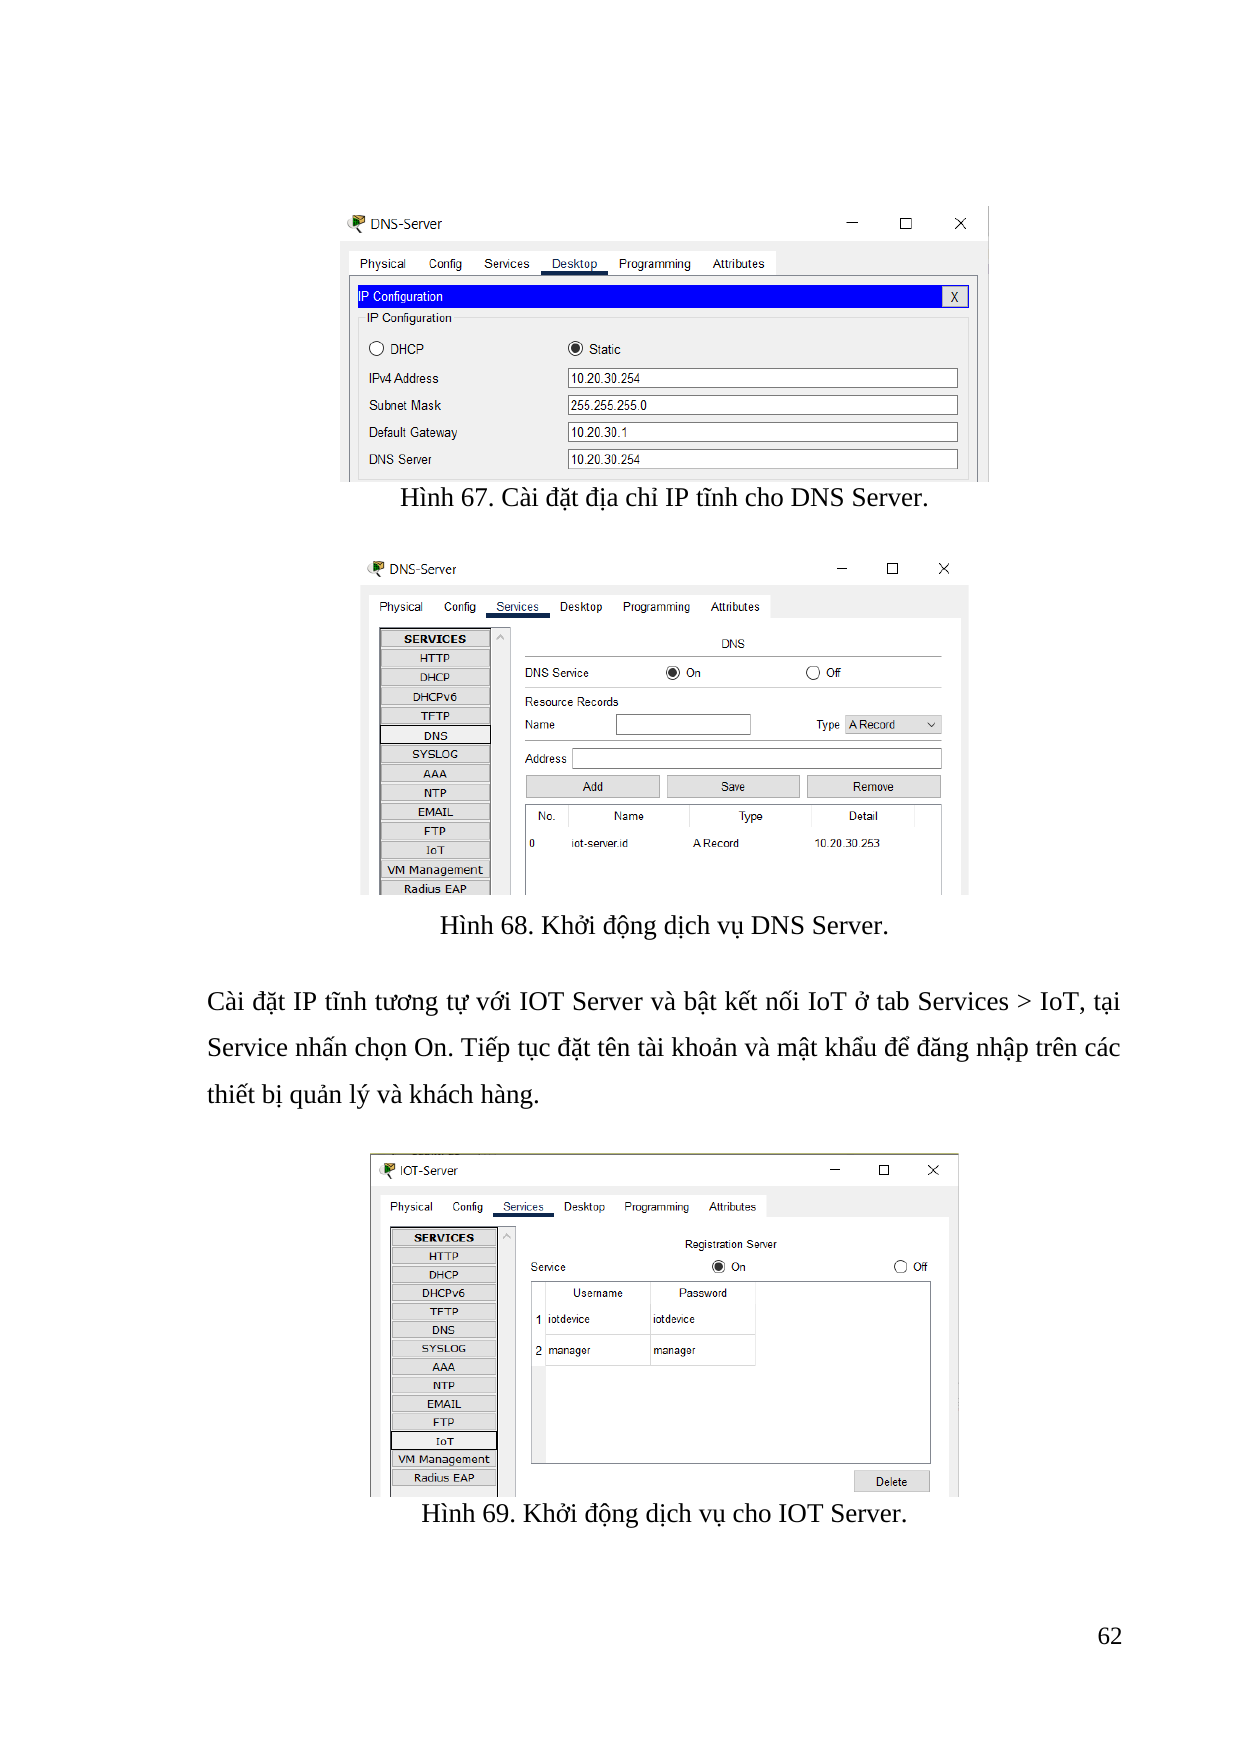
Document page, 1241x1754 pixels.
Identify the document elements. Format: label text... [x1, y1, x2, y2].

text Cài đặt IP tĩnh tương tự với IOT Server và bật kết nối IoT ở tab Services > IoT, tại Service nhấn chọn On. Tiếp tục đặt tên tài khoản và mật khẩu để đăng nhập trên các thiết bị quản lý và khách hàng. [207, 985, 1122, 1109]
text Hình 67. Cài đặt địa chỉ IP tĩnh cho DNS Server. [207, 481, 1122, 512]
text Hình 69. Khởi động dịch vụ cho IOT Server. [207, 1497, 1122, 1528]
picture [370, 1153, 959, 1497]
picture [340, 206, 989, 482]
picture [360, 556, 969, 895]
